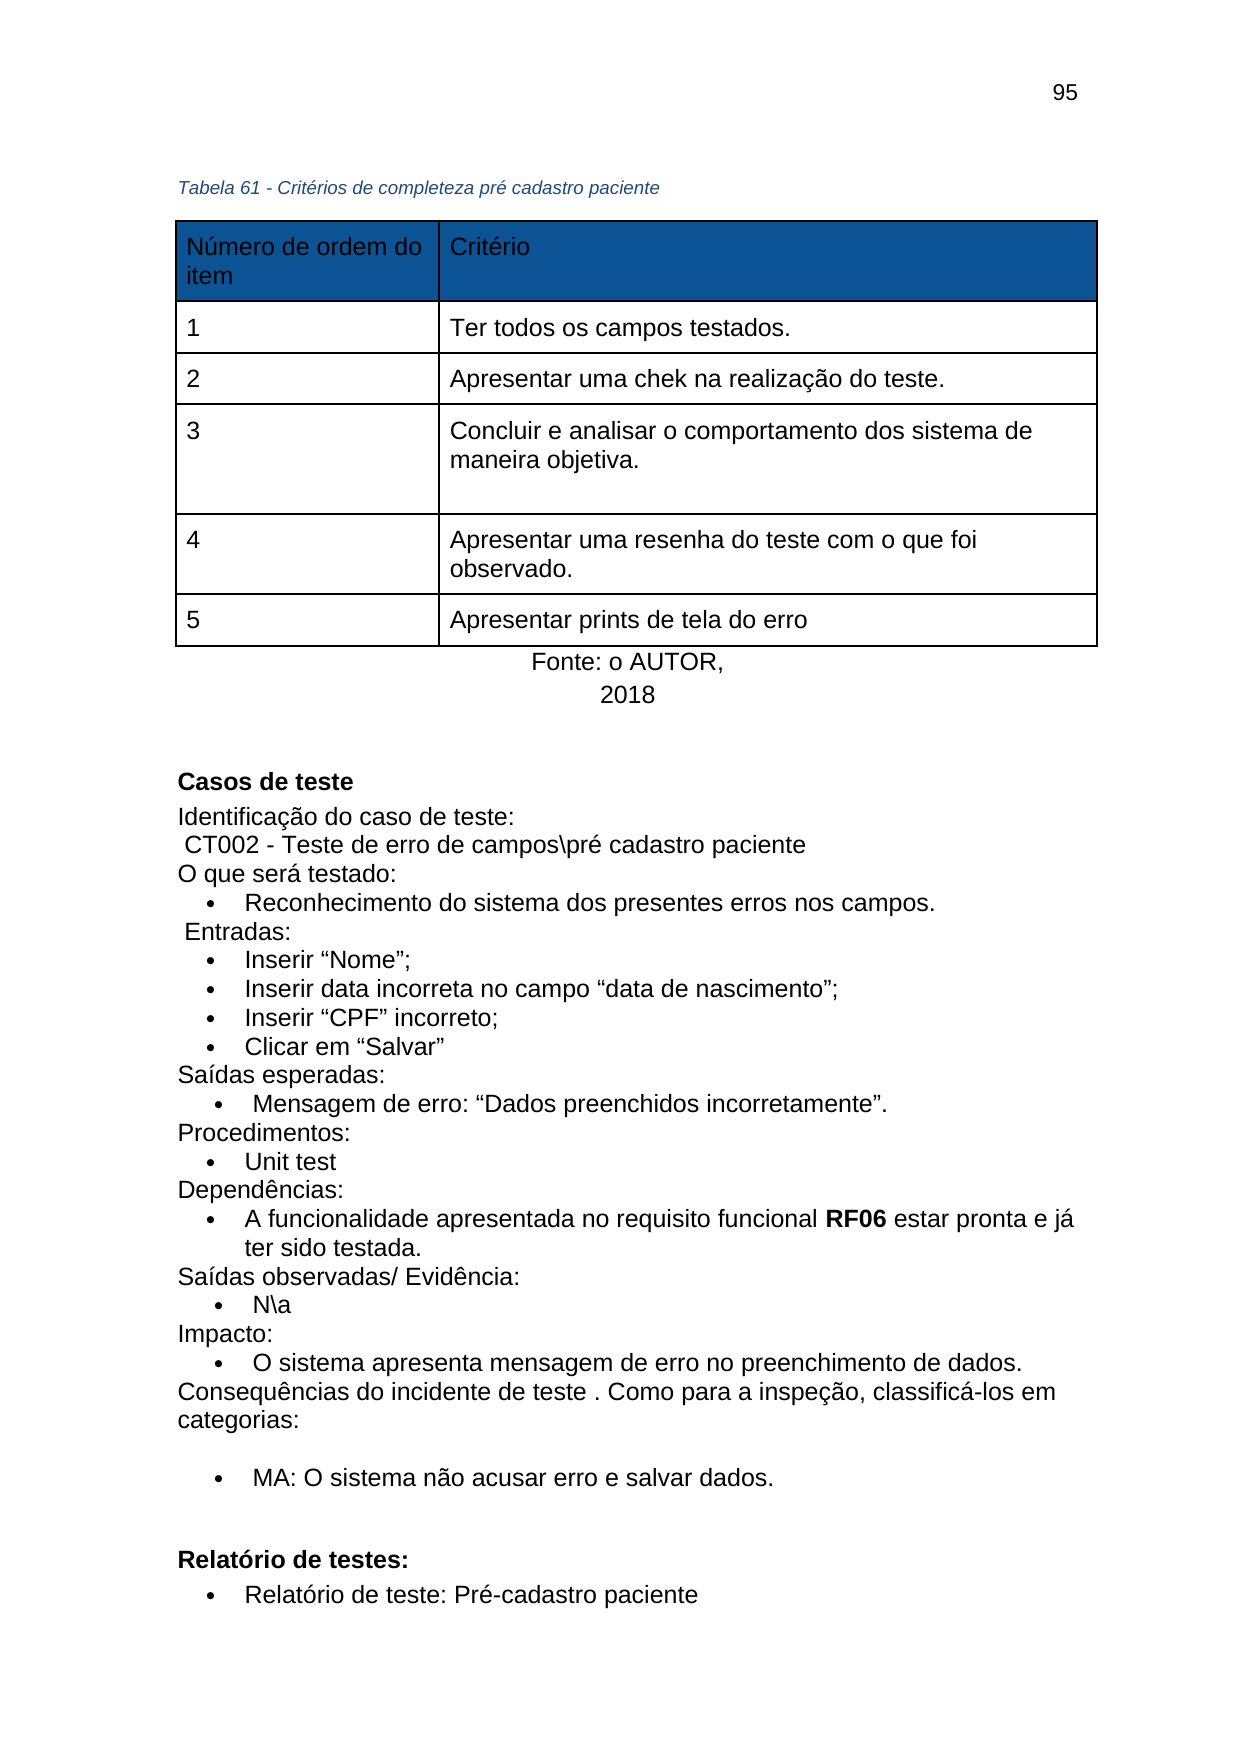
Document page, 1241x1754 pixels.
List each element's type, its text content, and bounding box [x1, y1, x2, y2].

text Saídas esperadas: [177, 1060, 1078, 1089]
list N\a [215, 1290, 1078, 1319]
table_cell 1 [177, 302, 438, 352]
text Consequências do incidente de teste . Como para a inspeção, classificá-los em categorias: [177, 1376, 1078, 1434]
list Inserir “CPF” incorreto; [207, 1003, 1078, 1031]
text Procedimentos: [177, 1118, 1078, 1146]
list Mensagem de erro: “Dados preenchidos incorretamente”. [215, 1089, 1078, 1118]
list MA: O sistema não acusar erro e salvar dados. [215, 1463, 1078, 1491]
text Dependências: [177, 1175, 1078, 1204]
text Impacto: [177, 1319, 1078, 1348]
table_cell 5 [177, 595, 438, 644]
text Identificação do caso de teste: [177, 801, 1078, 830]
table_cell 4 [177, 515, 438, 593]
list Unit test [207, 1146, 1078, 1175]
text Saídas observadas/ Evidência: [177, 1261, 1078, 1290]
table_cell Apresentar prints de tela do erro [440, 595, 1096, 644]
text Entradas: [177, 916, 1078, 945]
text CT002 - Teste de erro de campos\pré cadastro paciente [177, 830, 1078, 859]
table_cell 3 [177, 405, 438, 512]
list O sistema apresenta mensagem de erro no preenchimento de dados. [215, 1348, 1078, 1376]
text Relatório de testes: [177, 1545, 1078, 1574]
table_header Número de ordem do item [177, 222, 438, 300]
text 2018 [177, 680, 1078, 708]
table_cell Apresentar uma chek na realização do teste. [440, 354, 1096, 403]
table_header Critério [440, 222, 1096, 300]
list A funcionalidade apresentada no requisito funcional RF06 estar pronta e já ter sido testada. [207, 1204, 1078, 1261]
list Reconhecimento do sistema dos presentes erros nos campos. [207, 888, 1078, 916]
table_cell Apresentar uma resenha do teste com o que foi observado. [440, 515, 1096, 593]
text Casos de teste [177, 766, 1078, 795]
text Fonte: o AUTOR, [177, 647, 1078, 675]
table_cell 2 [177, 354, 438, 403]
list Inserir “Nome”; [207, 945, 1078, 974]
list Relatório de teste: Pré-cadastro paciente [207, 1580, 1078, 1609]
table_cell Ter todos os campos testados. [440, 302, 1096, 352]
table_cell Concluir e analisar o comportamento dos sistema de maneira objetiva. [440, 405, 1096, 512]
list Clicar em “Salvar” [207, 1031, 1078, 1060]
text O que será testado: [177, 859, 1078, 888]
list Inserir data incorreta no campo “data de nascimento”; [207, 974, 1078, 1003]
